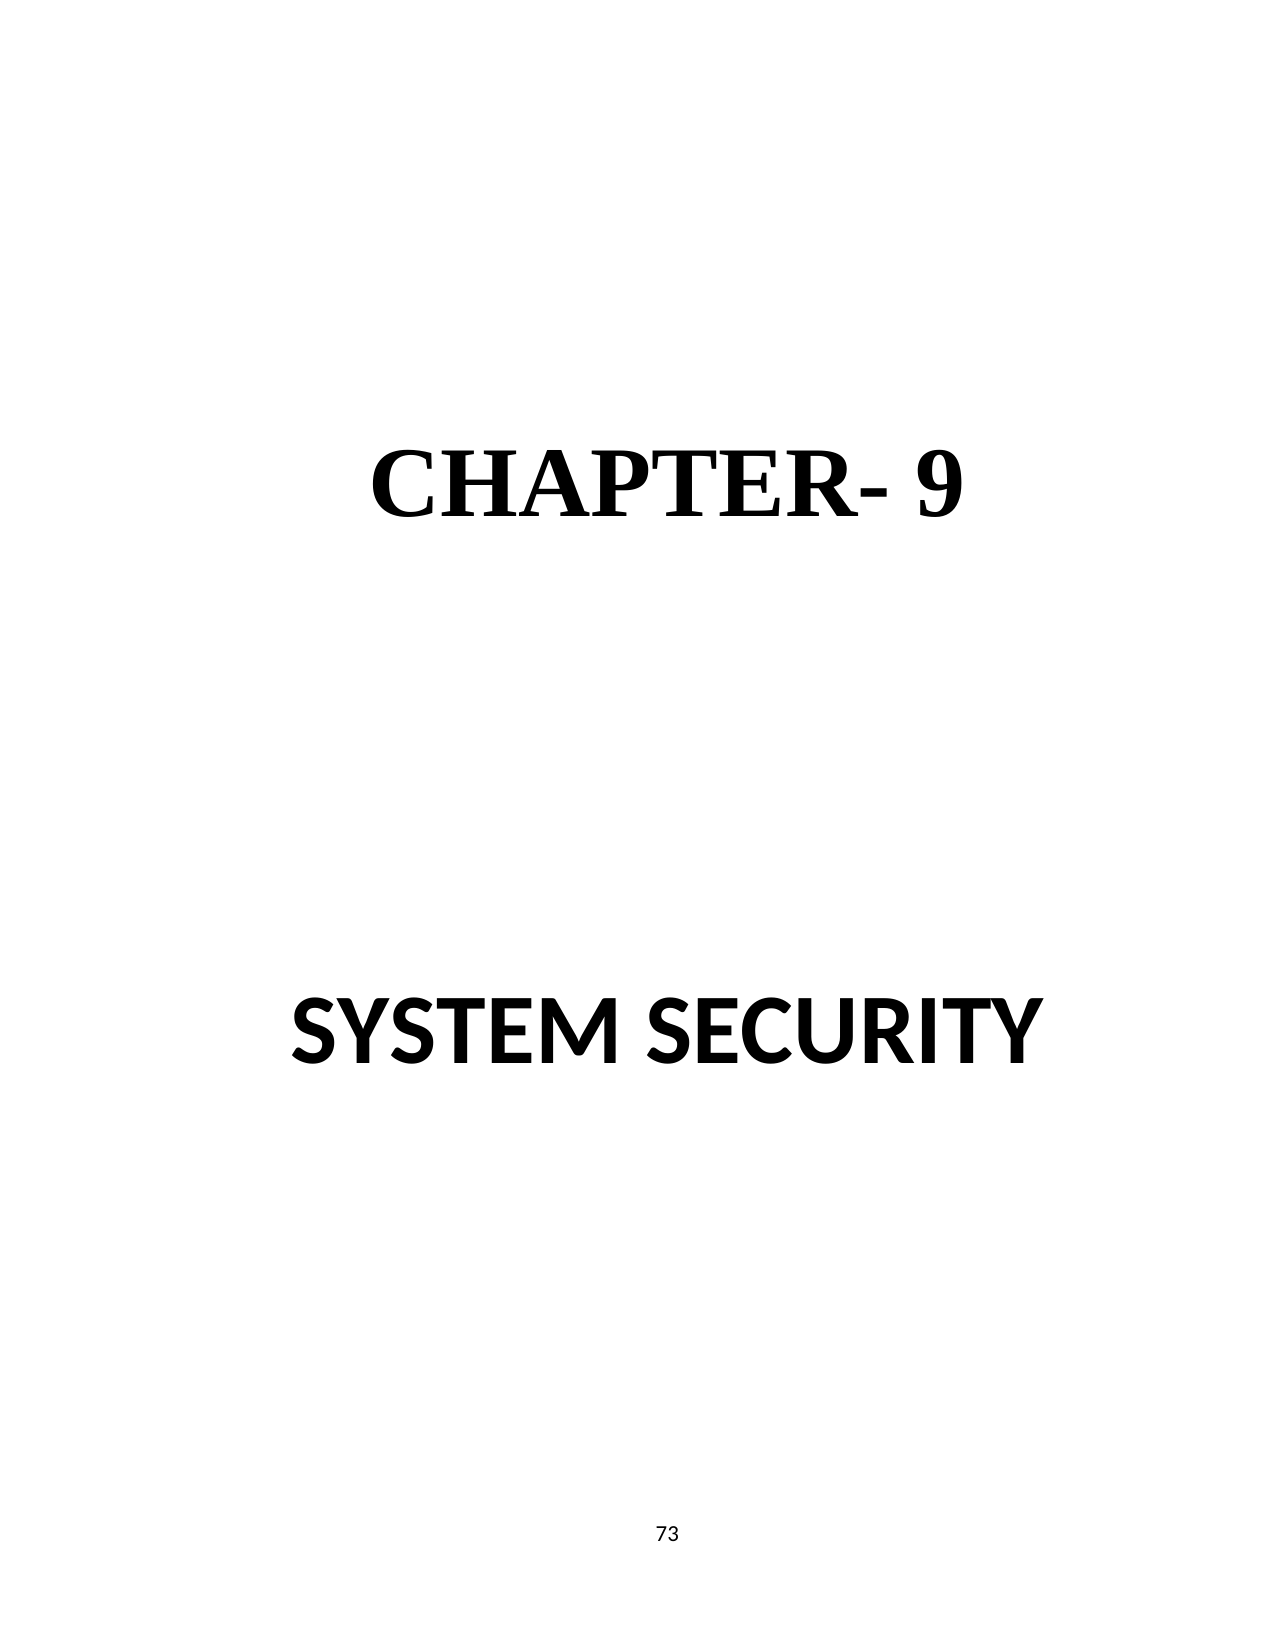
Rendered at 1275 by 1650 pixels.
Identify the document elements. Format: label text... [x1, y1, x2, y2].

subtitle CHAPTER- 9 [177, 422, 1157, 537]
text SYSTEM SECURITY [177, 966, 1157, 1088]
